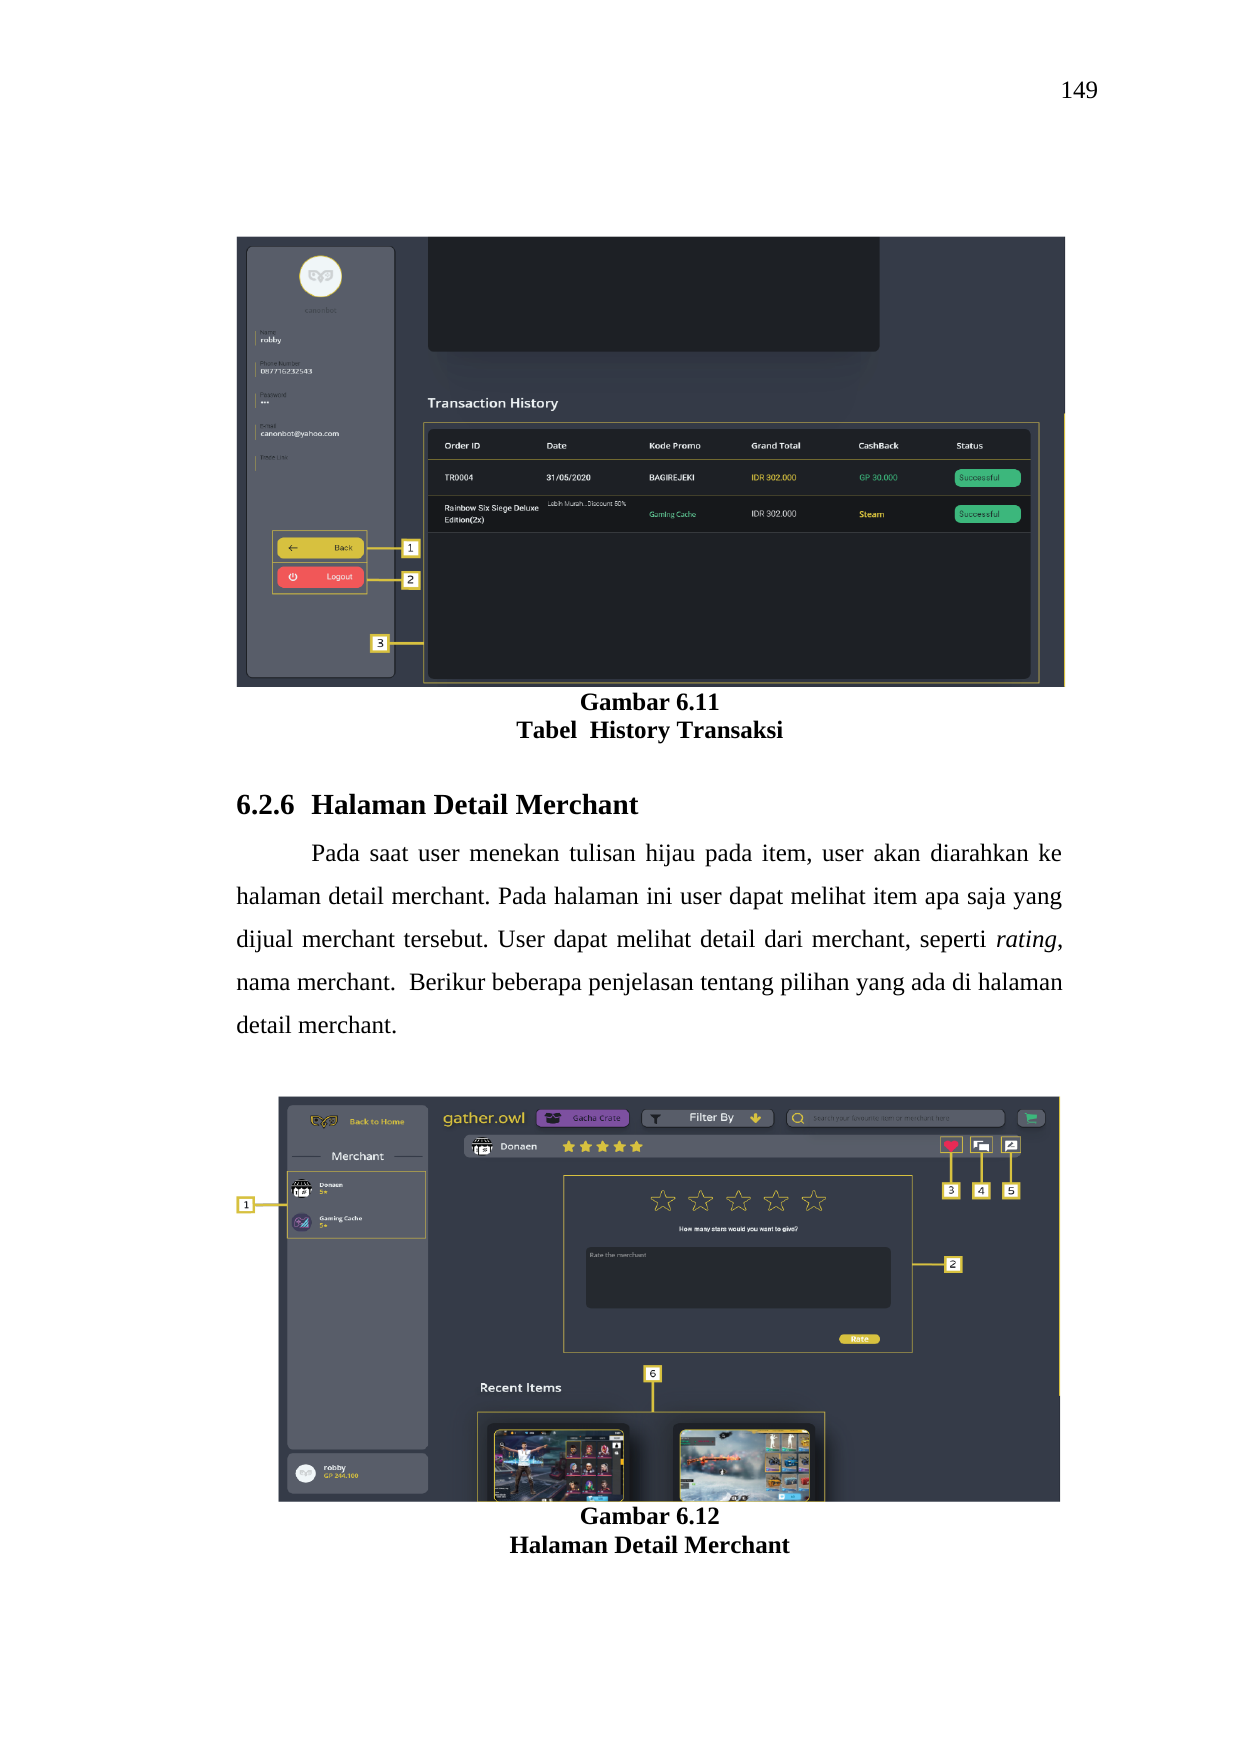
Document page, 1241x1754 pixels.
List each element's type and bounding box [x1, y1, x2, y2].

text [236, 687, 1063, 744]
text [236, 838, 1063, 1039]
picture [236, 236, 1066, 687]
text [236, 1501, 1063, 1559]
picture [236, 1096, 1060, 1502]
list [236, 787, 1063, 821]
